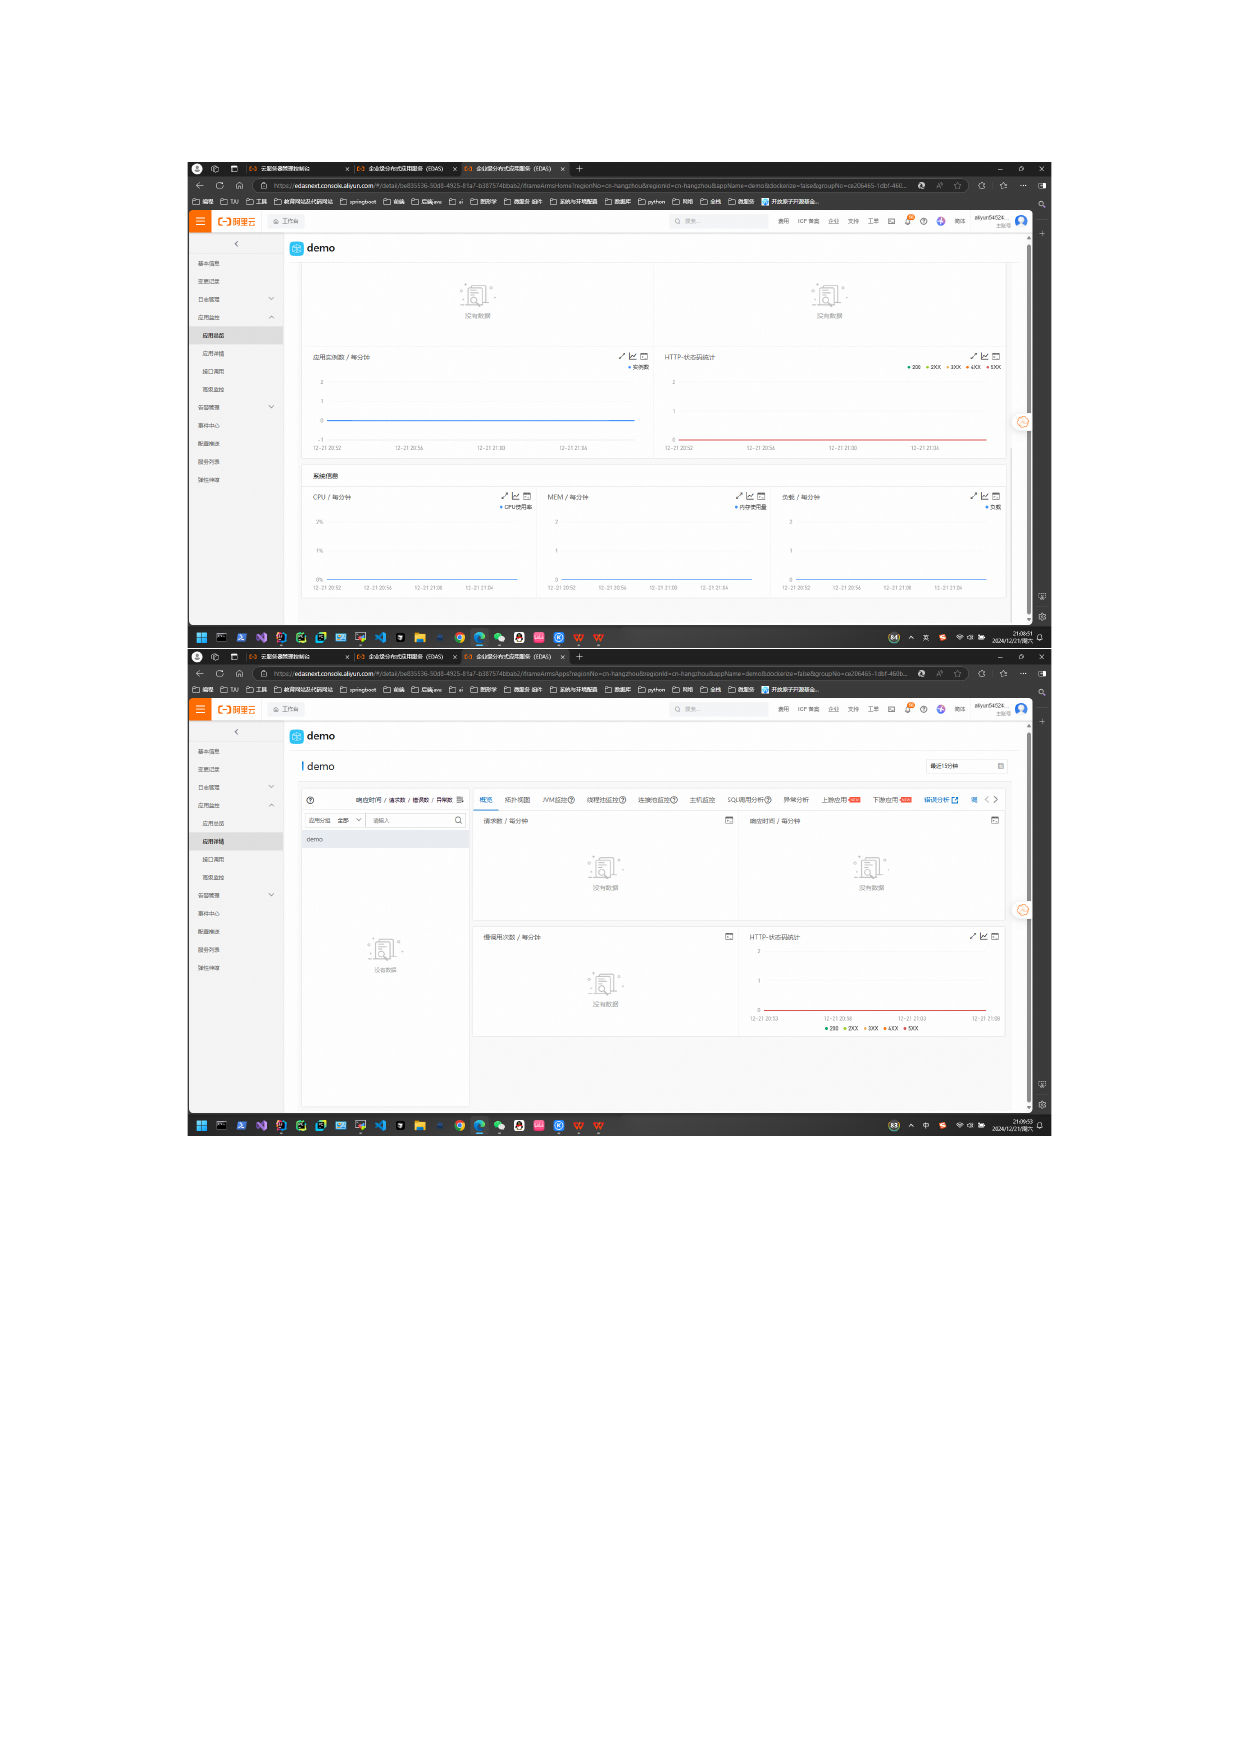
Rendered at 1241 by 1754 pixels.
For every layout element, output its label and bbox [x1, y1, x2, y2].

picture [187, 162, 1052, 648]
picture [187, 649, 1052, 1136]
